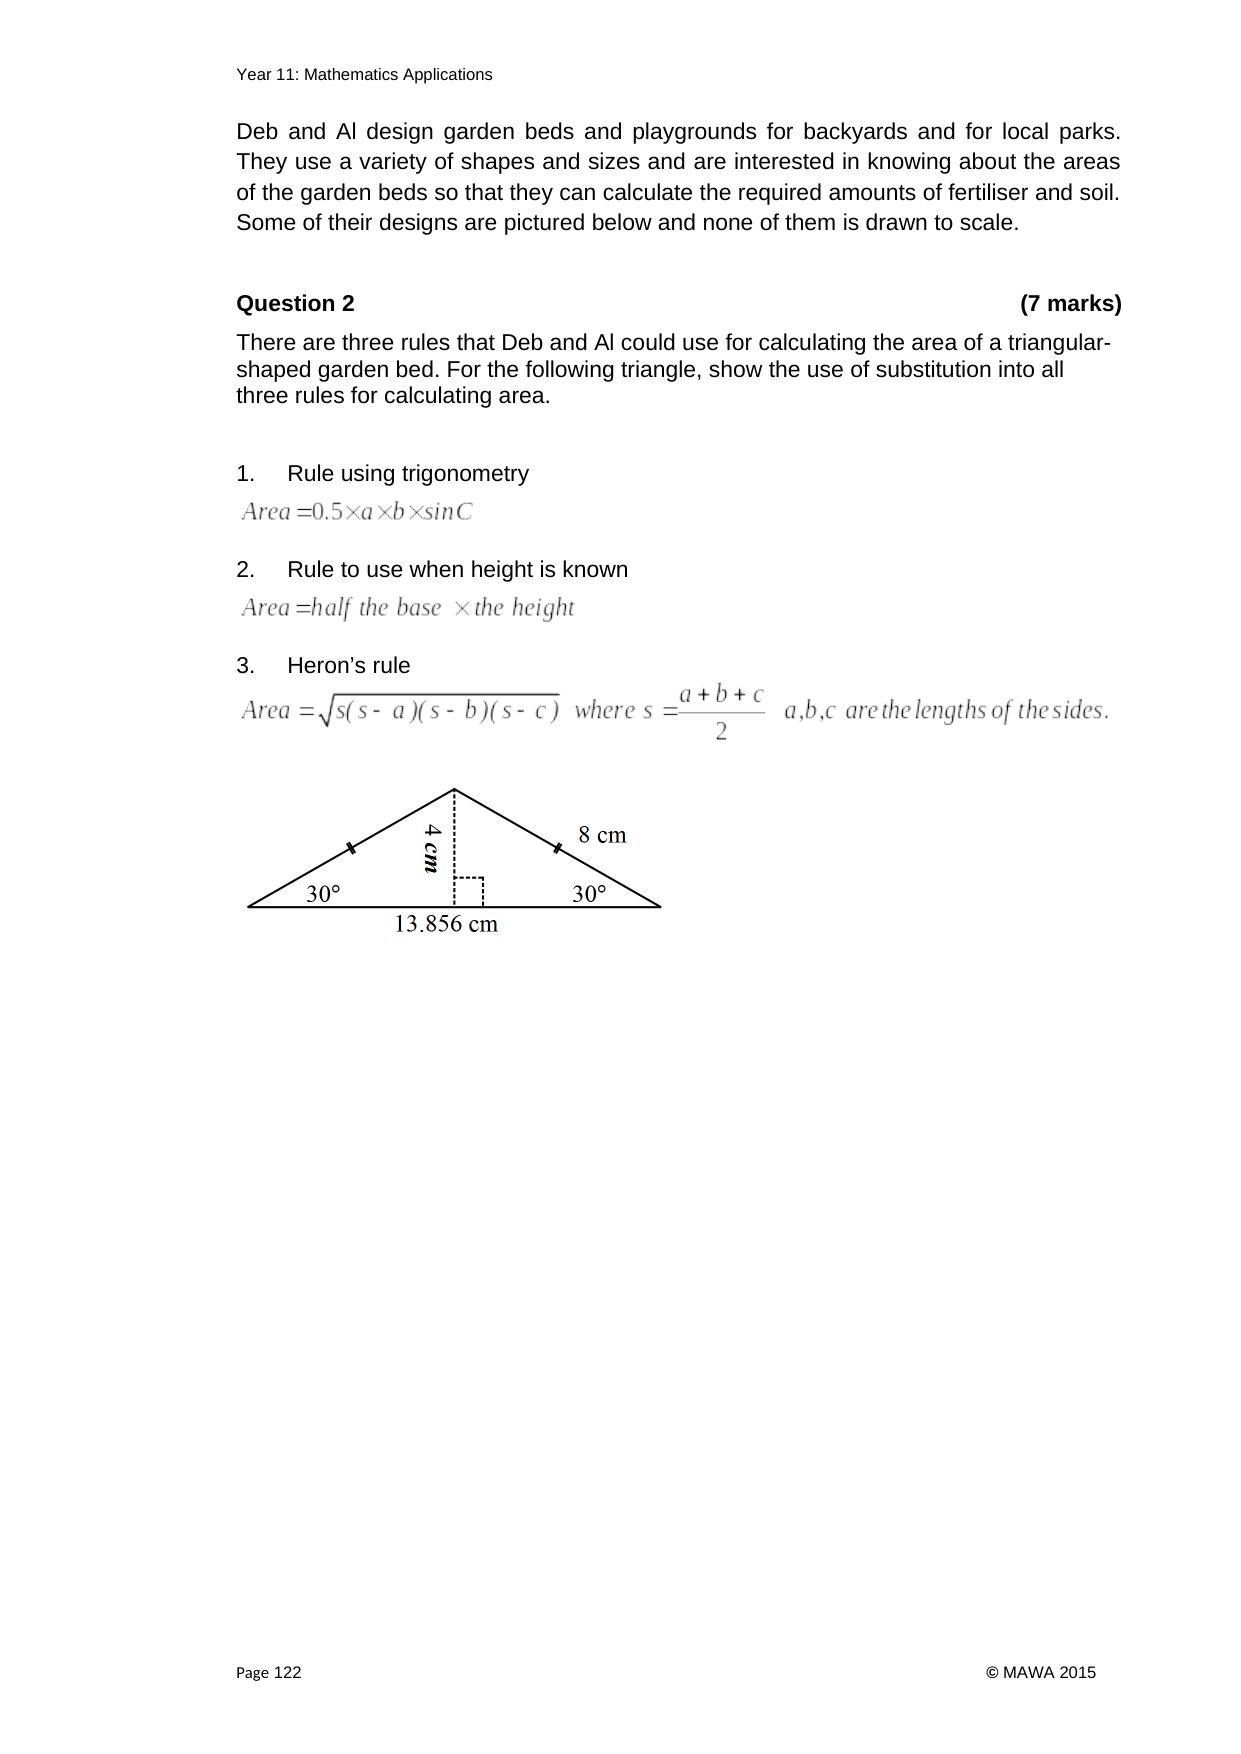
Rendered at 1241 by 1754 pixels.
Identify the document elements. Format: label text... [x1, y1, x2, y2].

text Question 2 (7 marks) [236, 290, 1122, 317]
text 2. Rule to use when height is known [236, 556, 1122, 582]
text 3. Heron’s rule [236, 652, 1122, 757]
text There are three rules that Deb and Al could use for calculating the area of a triangular-shaped garden bed. For the following triangle, show the use of substitution into all three rules for calculating area. [236, 329, 1122, 408]
picture [244, 785, 664, 934]
text 1. Rule using trigonometry [236, 459, 1122, 486]
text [236, 118, 1122, 235]
